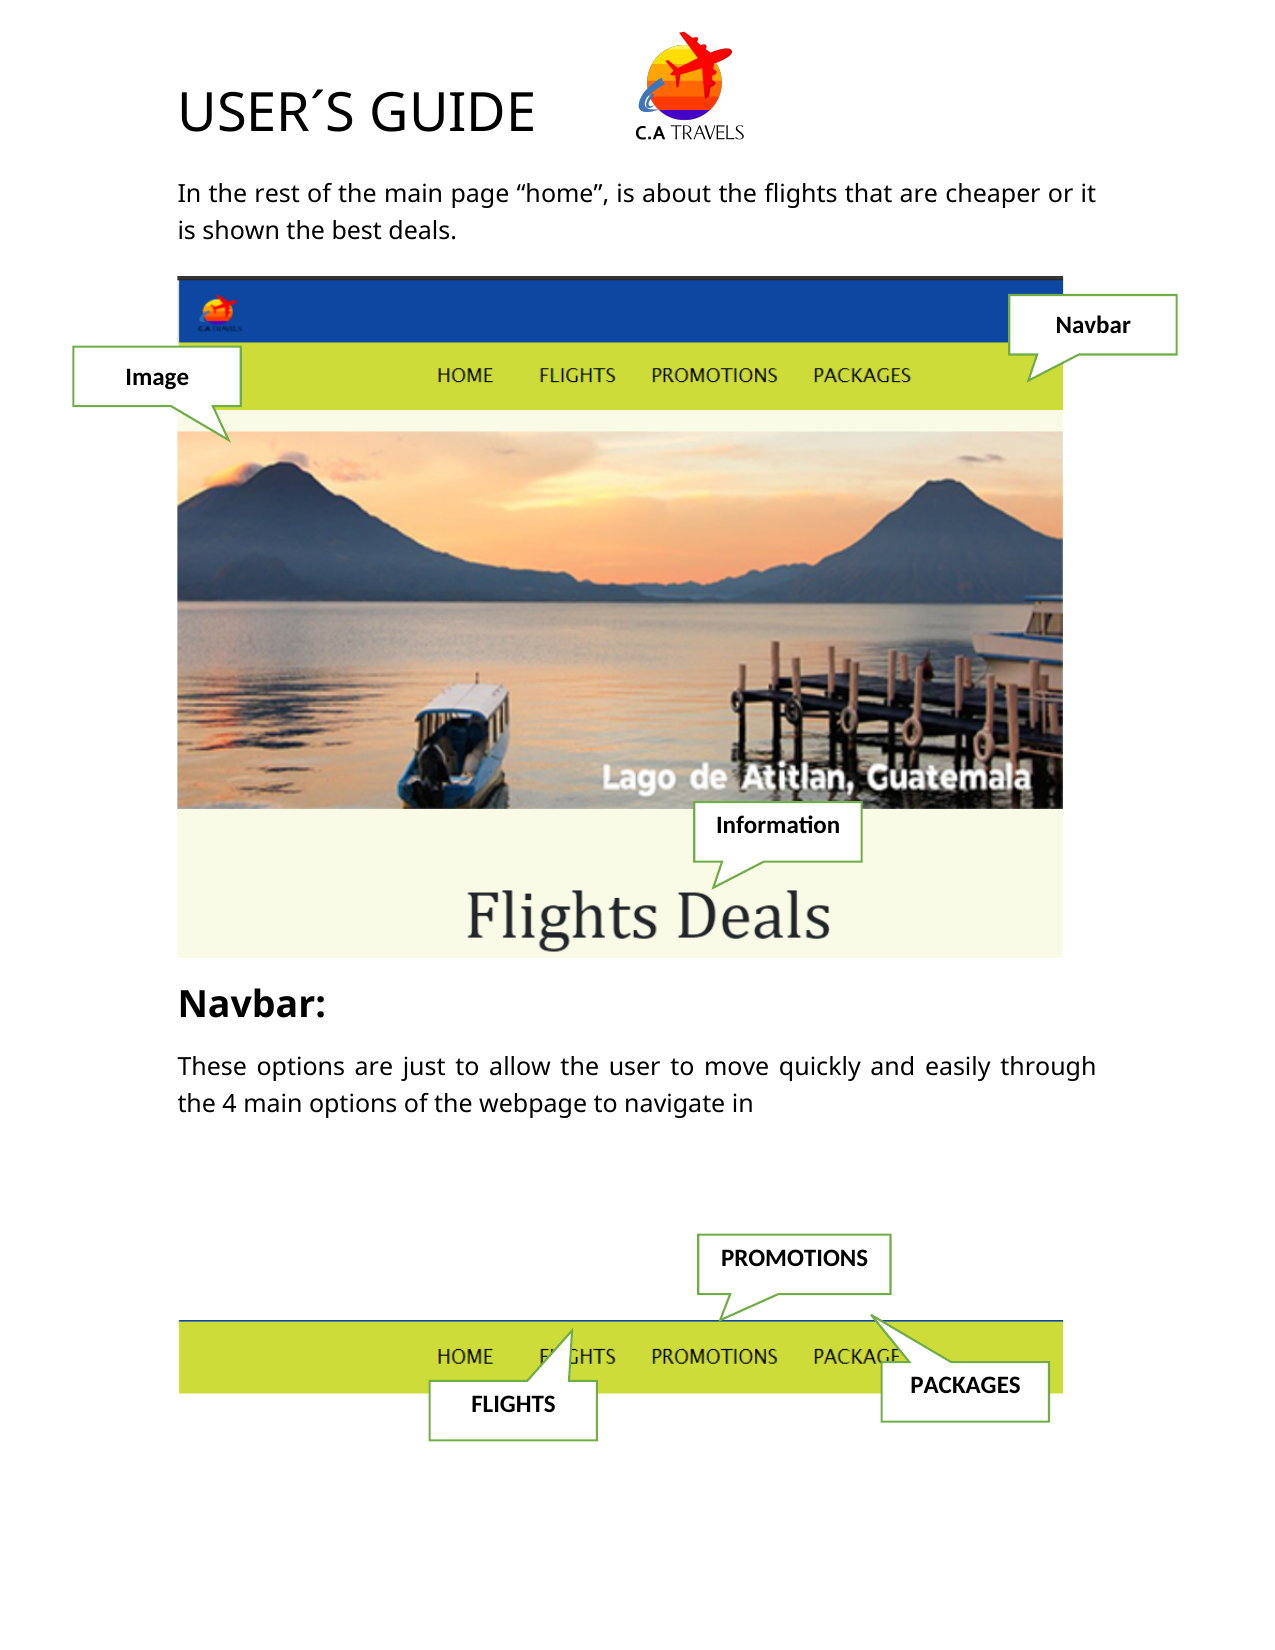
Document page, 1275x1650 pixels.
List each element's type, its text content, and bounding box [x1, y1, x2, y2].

picture [587, 14, 771, 152]
picture [884, 1320, 1064, 1394]
picture [177, 1320, 906, 1394]
text In the rest of the main page “home”, is about the flights that are cheaper or it is shown the best deals. [177, 176, 1098, 246]
picture [177, 276, 1064, 958]
text These options are just to allow the user to move quickly and easily through the 4 main options of the webpage to navigate in [177, 1049, 1098, 1119]
